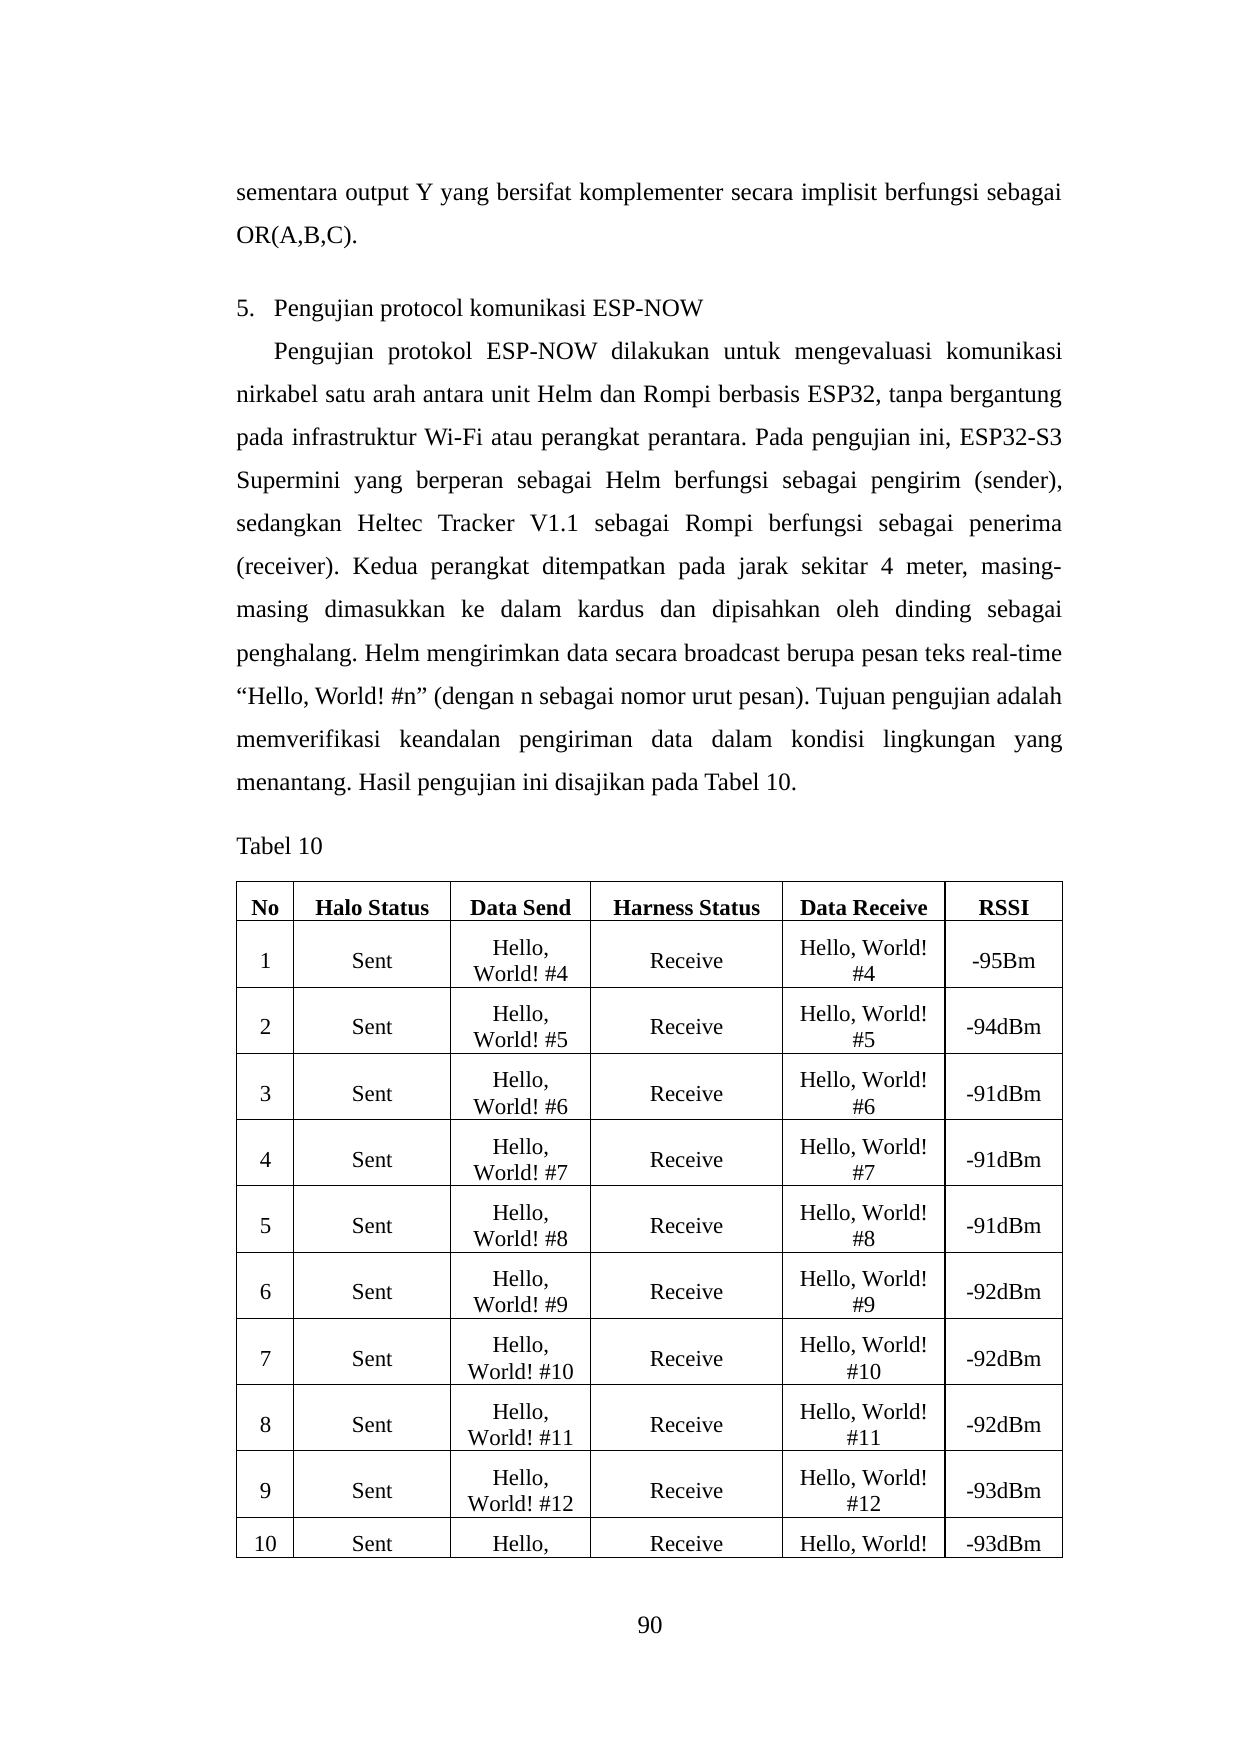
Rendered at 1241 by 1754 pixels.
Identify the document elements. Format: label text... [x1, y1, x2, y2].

table_cell Hello, World! #7 [451, 1120, 590, 1185]
table_cell Hello, World! #13 [451, 1518, 590, 1557]
table_cell Sent [294, 1186, 450, 1252]
table_cell Hello, World! #7 [783, 1120, 944, 1185]
table_cell Hello, World! #10 [783, 1319, 944, 1384]
table_cell Sent [294, 1120, 450, 1185]
list Pengujian protocol komunikasi ESP-NOW [236, 293, 1063, 321]
table_cell -91dBm [946, 1120, 1062, 1185]
table_cell Receive [591, 1253, 782, 1318]
table_cell 4 [237, 1120, 293, 1185]
table_cell 10 [237, 1518, 293, 1557]
table_cell Receive [591, 1451, 782, 1517]
table_cell Receive [591, 1385, 782, 1450]
table_cell Hello, World! #9 [451, 1253, 590, 1318]
table_cell Receive [591, 988, 782, 1053]
table_cell Hello, World! #10 [451, 1319, 590, 1384]
table_cell -92dBm [946, 1253, 1062, 1318]
table_cell Hello, World! #8 [451, 1186, 590, 1252]
table_header RSSI [946, 882, 1062, 920]
table_cell Sent [294, 921, 450, 987]
table_header Harness Status [591, 882, 782, 920]
table_cell Hello, World! #5 [451, 988, 590, 1053]
table_cell Hello, World! #5 [783, 988, 944, 1053]
table_cell Hello, World! #12 [783, 1451, 944, 1517]
table_cell Hello, World! #6 [451, 1054, 590, 1119]
table_cell Receive [591, 1518, 782, 1557]
table_cell -92dBm [946, 1385, 1062, 1450]
table_header Halo Status [294, 882, 450, 920]
table_header Data Send [451, 882, 590, 920]
table_cell 5 [237, 1186, 293, 1252]
table_cell 7 [237, 1319, 293, 1384]
table_cell Hello, World! #12 [451, 1451, 590, 1517]
table_cell 6 [237, 1253, 293, 1318]
text Pengujian protokol ESP-NOW dilakukan untuk mengevaluasi komunikasi nirkabel satu arah antara unit Helm dan Rompi berbasis ESP32, tanpa bergantung pada infrastruktur Wi-Fi atau perangkat perantara. Pada pengujian ini, ESP32-S3 Supermini yang berperan sebagai Helm berfungsi sebagai pengirim (sender), sedangkan Heltec Tracker V1.1 sebagai Rompi berfungsi sebagai penerima (receiver). Kedua perangkat ditempatkan pada jarak sekitar 4 meter, masing-masing dimasukkan ke dalam kardus dan dipisahkan oleh dinding sebagai penghalang. Helm mengirimkan data secara broadcast berupa pesan teks real-time “Hello, World! #n” (dengan n sebagai nomor urut pesan). Tujuan pengujian adalah memverifikasi keandalan pengiriman data dalam kondisi lingkungan yang menantang. Hasil pengujian ini disajikan pada Tabel 10. [236, 336, 1063, 796]
table_cell Receive [591, 921, 782, 987]
table_header No [237, 882, 293, 920]
table_cell Sent [294, 1451, 450, 1517]
table_cell Receive [591, 1319, 782, 1384]
table_cell -95Bm [946, 921, 1062, 987]
table_cell Sent [294, 988, 450, 1053]
table_cell -92dBm [946, 1319, 1062, 1384]
table_cell 9 [237, 1451, 293, 1517]
table_cell -91dBm [946, 1054, 1062, 1119]
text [236, 177, 1063, 249]
table_cell Hello, World! #4 [451, 921, 590, 987]
table_cell Hello, World! #6 [783, 1054, 944, 1119]
table_cell 3 [237, 1054, 293, 1119]
table_cell -94dBm [946, 988, 1062, 1053]
table_cell -93dBm [946, 1518, 1062, 1557]
table_cell 8 [237, 1385, 293, 1450]
table_cell Hello, World! #4 [783, 921, 944, 987]
table_header Data Receive [783, 882, 944, 920]
table_cell Sent [294, 1385, 450, 1450]
table_cell Hello, World! #11 [783, 1385, 944, 1450]
table_cell Hello, World! #11 [451, 1385, 590, 1450]
table_cell Sent [294, 1319, 450, 1384]
table_cell 2 [237, 988, 293, 1053]
table_cell Hello, World! #8 [783, 1186, 944, 1252]
text Tabel 10 [236, 831, 1063, 860]
table_cell Receive [591, 1186, 782, 1252]
table_cell -93dBm [946, 1451, 1062, 1517]
table_cell Hello, World! #9 [783, 1253, 944, 1318]
table_cell Receive [591, 1054, 782, 1119]
table_cell Sent [294, 1518, 450, 1557]
table_cell Sent [294, 1054, 450, 1119]
table_cell Sent [294, 1253, 450, 1318]
table_cell -91dBm [946, 1186, 1062, 1252]
table_cell Receive [591, 1120, 782, 1185]
table_cell 1 [237, 921, 293, 987]
table_cell Hello, World! #13 [783, 1518, 944, 1557]
